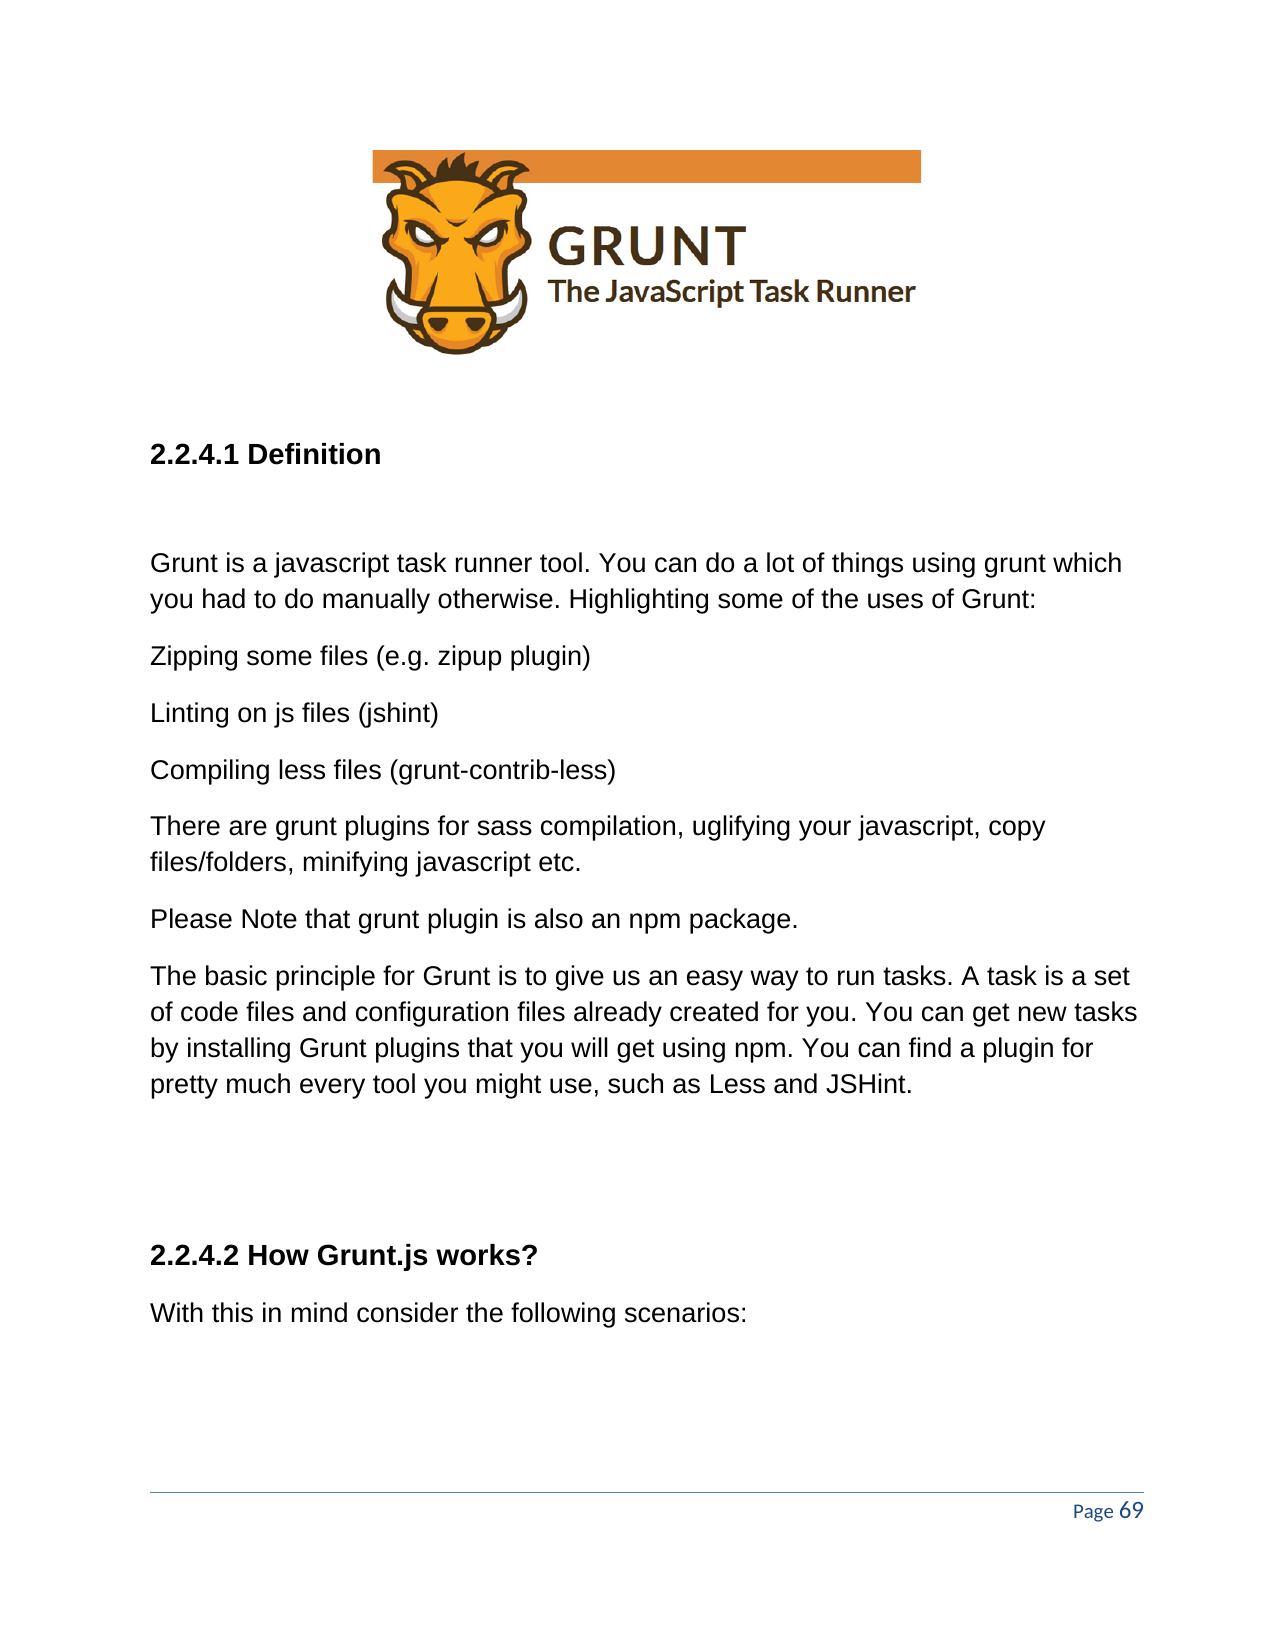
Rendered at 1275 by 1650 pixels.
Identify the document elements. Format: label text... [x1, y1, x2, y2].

text Zipping some files (e.g. zipup plugin) [150, 640, 1144, 671]
text Linting on js files (jshint) [150, 697, 1144, 728]
subtitle 2.2.4.2 How Grunt.js works? [150, 1238, 1144, 1272]
text Compiling less files (grunt-contrib-less) [150, 754, 1144, 785]
text Please Note that grunt plugin is also an npm package. [150, 903, 1144, 934]
subtitle 2.2.4.1 Definition [150, 437, 1144, 471]
text With this in mind consider the following scenarios: [150, 1297, 1144, 1329]
text Grunt is a javascript task runner tool. You can do a lot of things using grunt which you had to do manually otherwise. Highlighting some of the uses of Grunt: [150, 547, 1144, 614]
text The basic principle for Grunt is to give us an easy way to run tasks. A task is a set of code files and configuration files already created for you. You can get new tasks by installing Grunt plugins that you will get using npm. You can find a plugin for pretty much every tool you might use, such as Less and JSHint. [150, 960, 1144, 1099]
picture [372, 150, 922, 361]
text There are grunt plugins for sass compilation, uglifying your javascript, copy files/folders, minifying javascript etc. [150, 810, 1144, 878]
